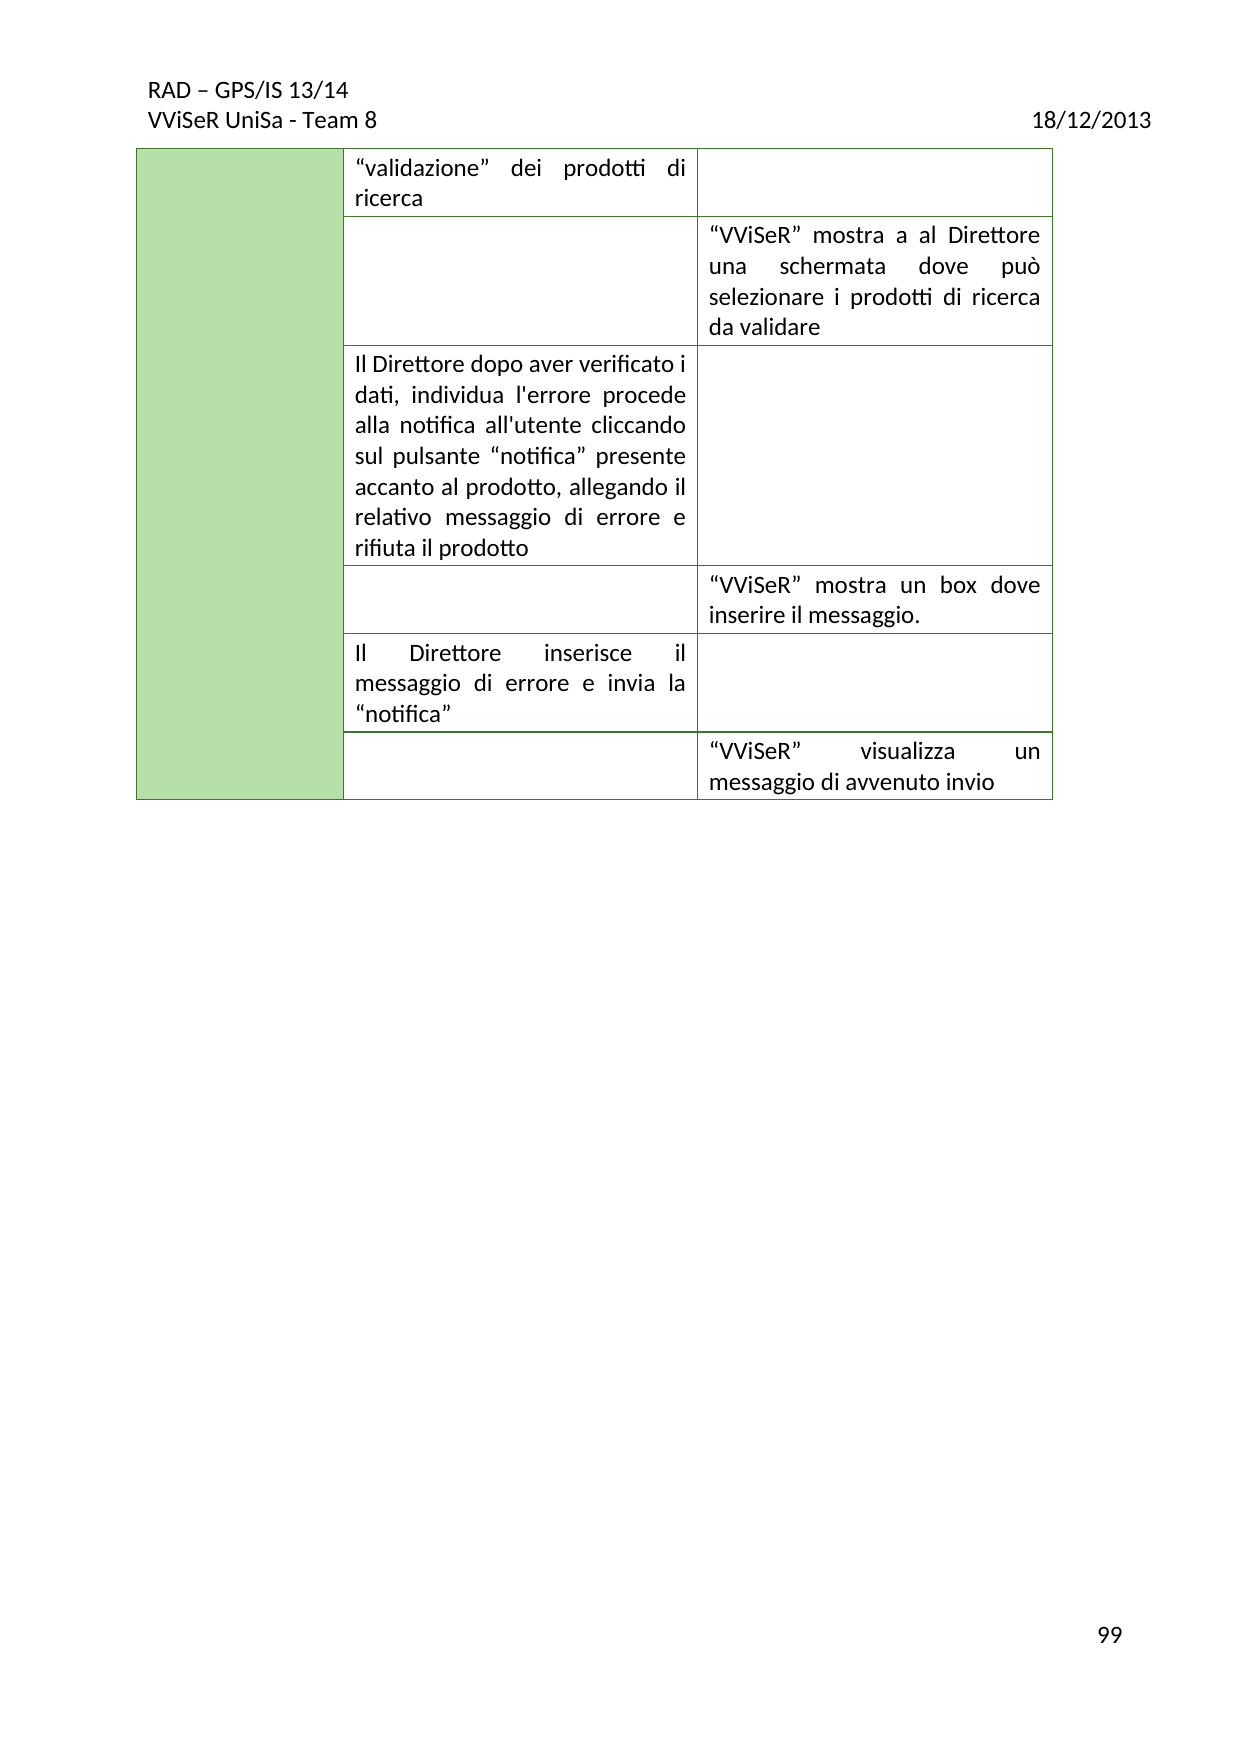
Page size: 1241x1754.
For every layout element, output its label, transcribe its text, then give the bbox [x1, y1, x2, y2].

table_cell [698, 346, 1052, 565]
table_cell Il Direttore inserisce il messaggio di errore e invia la “notifica” [344, 634, 697, 731]
table_cell “VViSeR” mostra a al Direttore una schermata dove può selezionare i prodotti di ricerca da validare [698, 217, 1052, 344]
table_cell “VViSeR” visualizza un messaggio di avvenuto invio [698, 733, 1052, 799]
table_cell [344, 733, 697, 799]
table_cell “VViSeR” mostra un box dove inserire il messaggio. [698, 566, 1052, 633]
table_cell [344, 566, 697, 633]
table_cell [698, 149, 1052, 216]
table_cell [344, 149, 697, 216]
table_cell Il Direttore dopo aver verificato i dati, individua l'errore procede alla notifica all'utente cliccando sul pulsante “notifica” presente accanto al prodotto, allegando il relativo messaggio di errore e rifiuta il prodotto [344, 346, 697, 565]
table_cell [698, 634, 1052, 731]
table_cell [344, 217, 697, 344]
